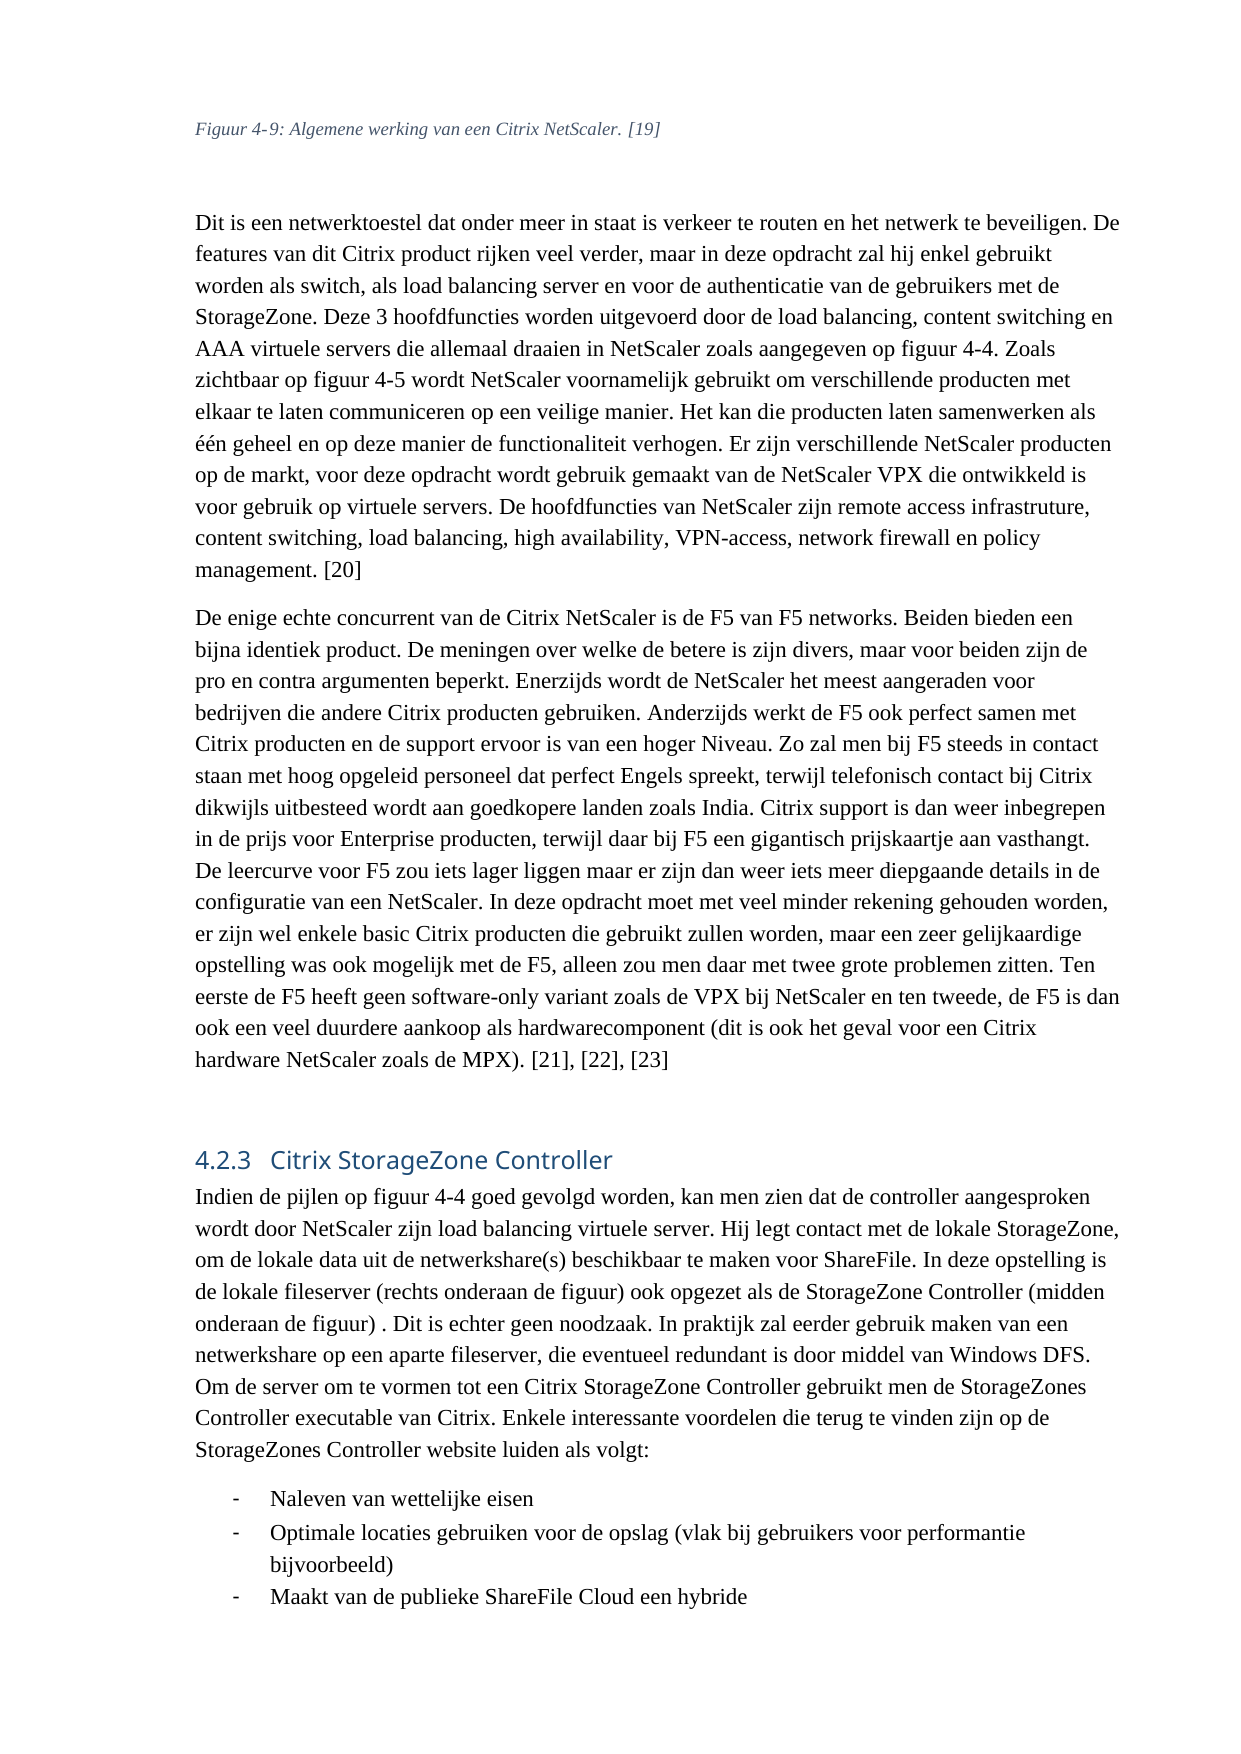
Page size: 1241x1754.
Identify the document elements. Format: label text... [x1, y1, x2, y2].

list Optimale locaties gebruiken voor de opslag (vlak bij gebruikers voor performantie bijvoorbeeld) [232, 1518, 1122, 1577]
subtitle Citrix StorageZone Controller [195, 1142, 1122, 1177]
text Indien de pijlen op figuur 4-4 goed gevolgd worden, kan men zien dat de controller aangesproken wordt door NetScaler zijn load balancing virtuele server. Hij legt contact met de lokale StorageZone, om de lokale data uit de netwerkshare(s) beschikbaar te maken voor ShareFile. In deze opstelling is de lokale fileserver (rechts onderaan de figuur) ook opgezet als de StorageZone Controller (midden onderaan de figuur) . Dit is echter geen noodzaak. In praktijk zal eerder gebruik maken van een netwerkshare op een aparte fileserver, die eventueel redundant is door middel van Windows DFS. Om de server om te vormen tot een Citrix StorageZone Controller gebruikt men de StorageZones Controller executable van Citrix. Enkele interessante voordelen die terug te vinden zijn op de StorageZones Controller website luiden als volgt: [195, 1183, 1122, 1462]
list Naleven van wettelijke eisen [232, 1484, 1122, 1512]
text Figuur 4-5: Algemene werking van een Citrix NetScaler. [195, 118, 1122, 140]
text De enige echte concurrent van de Citrix NetScaler is de F5 van F5 networks. Beiden bieden een bijna identiek product. De meningen over welke de betere is zijn divers, maar voor beiden zijn de pro en contra argumenten beperkt. Enerzijds wordt de NetScaler het meest aangeraden voor bedrijven die andere Citrix producten gebruiken. Anderzijds werkt de F5 ook perfect samen met Citrix producten en de support ervoor is van een hoger Niveau. Zo zal men bij F5 steeds in contact staan met hoog opgeleid personeel dat perfect Engels spreekt, terwijl telefonisch contact bij Citrix dikwijls uitbesteed wordt aan goedkopere landen zoals India. Citrix support is dan weer inbegrepen in de prijs voor Enterprise producten, terwijl daar bij F5 een gigantisch prijskaartje aan vasthangt. De leercurve voor F5 zou iets lager liggen maar er zijn dan weer iets meer diepgaande details in de configuratie van een NetScaler. In deze opdracht moet met veel minder rekening gehouden worden, er zijn wel enkele basic Citrix producten die gebruikt zullen worden, maar een zeer gelijkaardige opstelling was ook mogelijk met de F5, alleen zou men daar met twee grote problemen zitten. Ten eerste de F5 heeft geen software-only variant zoals de VPX bij NetScaler en ten tweede, de F5 is dan ook een veel duurdere aankoop als hardwarecomponent (dit is ook het geval voor een Citrix hardware NetScaler zoals de MPX). , , [195, 604, 1122, 1072]
list Maakt van de publieke ShareFile Cloud een hybride [232, 1582, 1122, 1610]
text Dit is een netwerktoestel dat onder meer in staat is verkeer te routen en het netwerk te beveiligen. De features van dit Citrix product rijken veel verder, maar in deze opdracht zal hij enkel gebruikt worden als switch, als load balancing server en voor de authenticatie van de gebruikers met de StorageZone. Deze 3 hoofdfuncties worden uitgevoerd door de load balancing, content switching en AAA virtuele servers die allemaal draaien in NetScaler zoals aangegeven op figuur 4-4. Zoals zichtbaar op figuur 4-5 wordt NetScaler voornamelijk gebruikt om verschillende producten met elkaar te laten communiceren op een veilige manier. Het kan die producten laten samenwerken als één geheel en op deze manier de functionaliteit verhogen. Er zijn verschillende NetScaler producten op de markt, voor deze opdracht wordt gebruik gemaakt van de NetScaler VPX die ontwikkeld is voor gebruik op virtuele servers. De hoofdfuncties van NetScaler zijn remote access infrastruture, content switching, load balancing, high availability, VPN-access, network firewall en policy management. [195, 209, 1122, 582]
